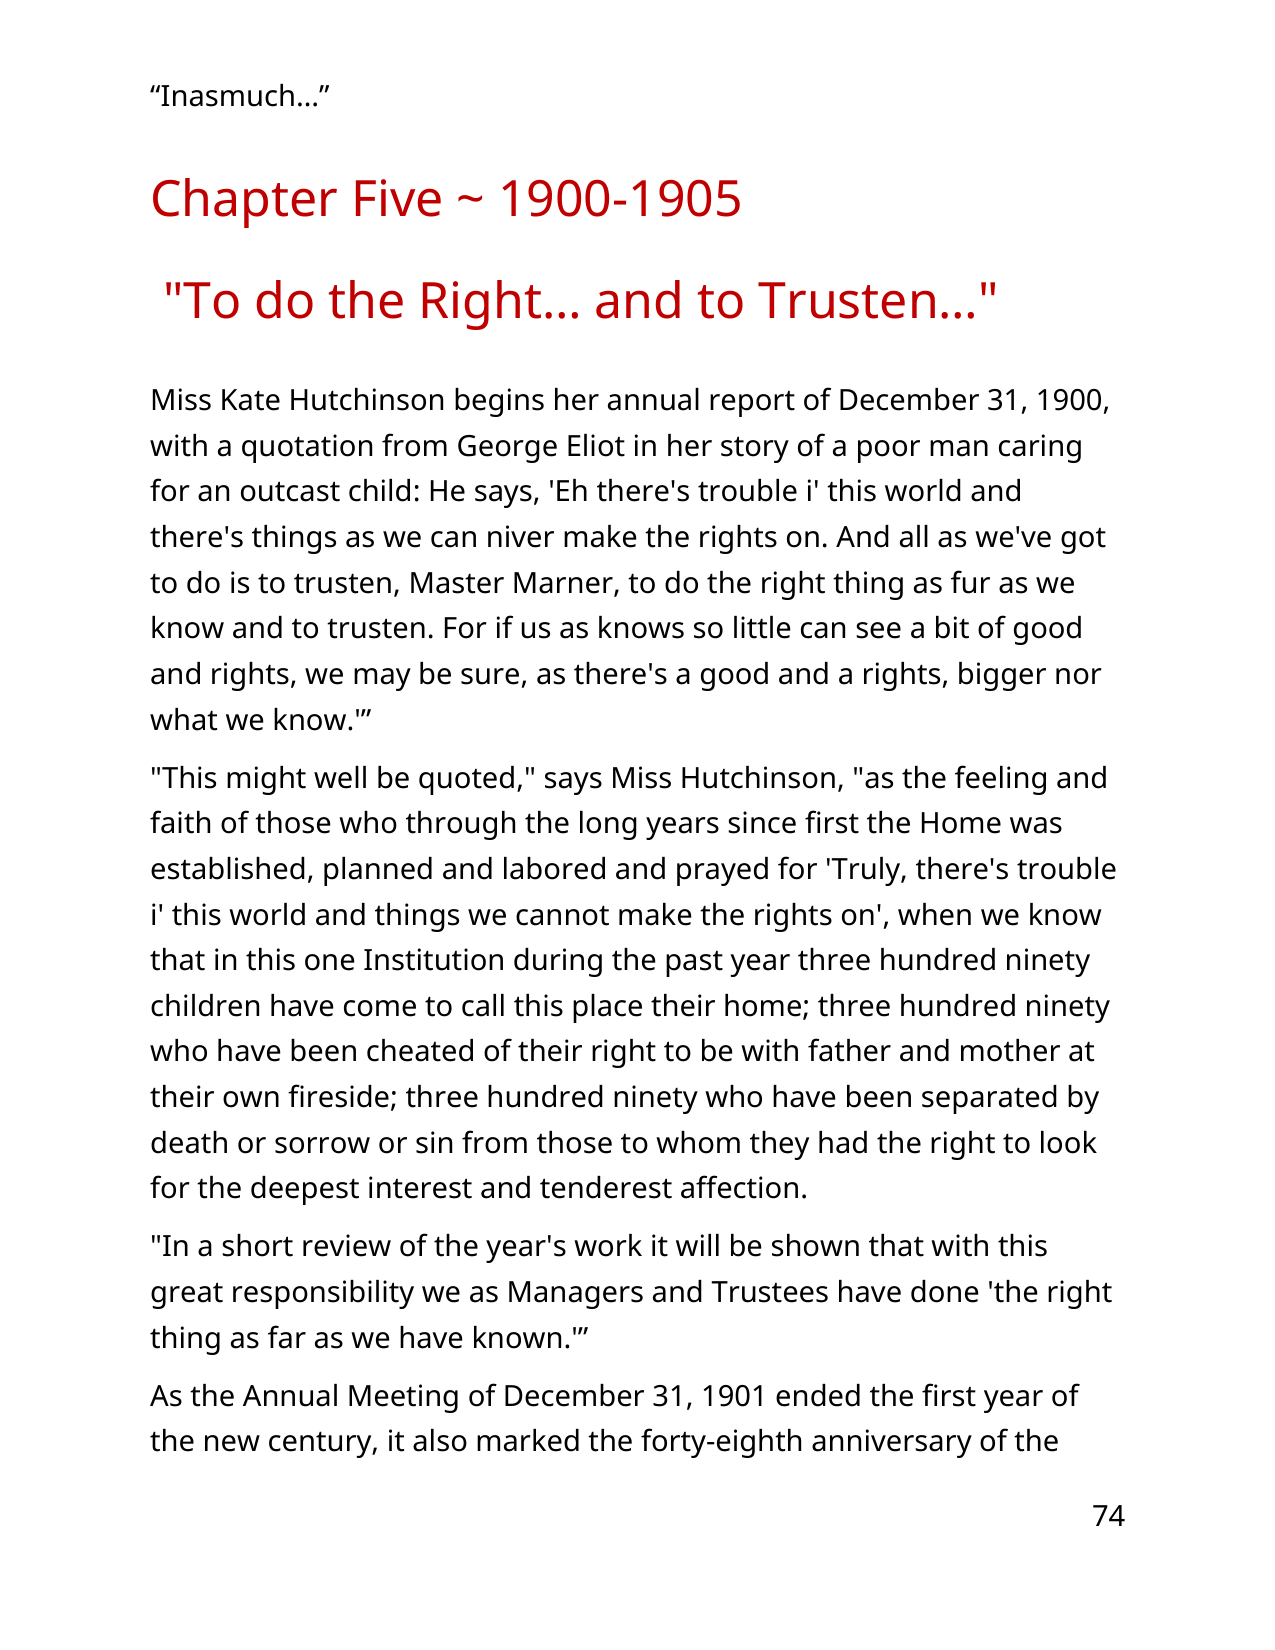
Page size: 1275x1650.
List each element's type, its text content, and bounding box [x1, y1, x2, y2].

text "This might well be quoted," says Miss Hutchinson, "as the feeling and faith of those who through the long years since first the Home was established, planned and labored and prayed for 'Truly, there's trouble i' this world and things we cannot make the rights on', when we know that in this one Institution during the past year three hundred ninety children have come to call this place their home; three hundred ninety who have been cheated of their right to be with father and mother at their own fireside; three hundred ninety who have been separated by death or sorrow or sin from those to whom they had the right to look for the deepest interest and tenderest affection. [150, 757, 1125, 1207]
text Miss Kate Hutchinson begins her annual report of December 31, 1900, with a quotation from George Eliot in her story of a poor man caring for an outcast child: He says, 'Eh there's trouble i' this world and there's things as we can niver make the rights on. And all as we've got to do is to trusten, Master Marner, to do the right thing as fur as we know and to trusten. For if us as knows so little can see a bit of good and rights, we may be sure, as there's a good and a rights, bigger nor what we know.'” [150, 379, 1125, 738]
subtitle Chapter Five ~ 1900-1905 "To do the Right… and to Trusten…" [150, 162, 1125, 333]
text "In a short review of the year's work it will be shown that with this great responsibility we as Managers and Trustees have done 'the right thing as far as we have known.'” [150, 1226, 1125, 1357]
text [150, 1375, 1125, 1460]
